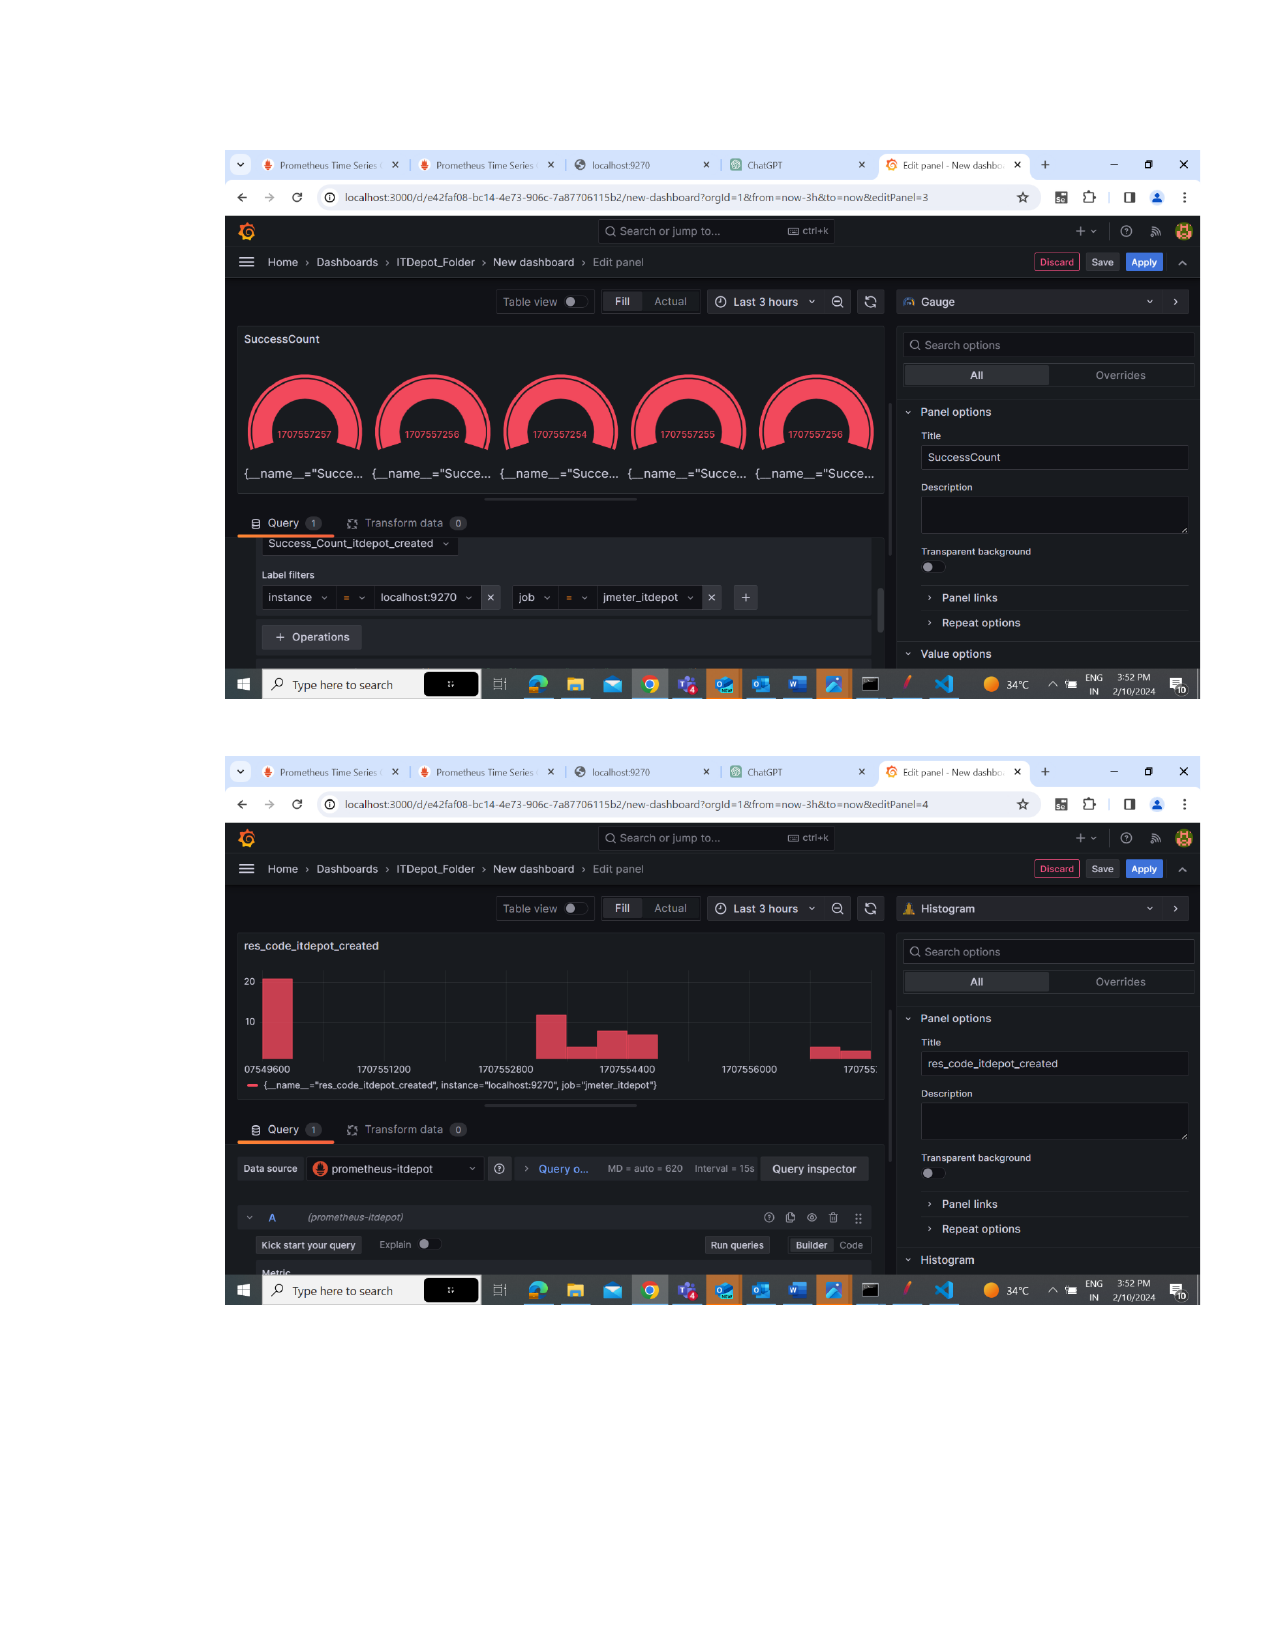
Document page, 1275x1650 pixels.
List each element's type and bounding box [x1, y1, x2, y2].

picture [225, 150, 1200, 699]
picture [225, 756, 1200, 1305]
